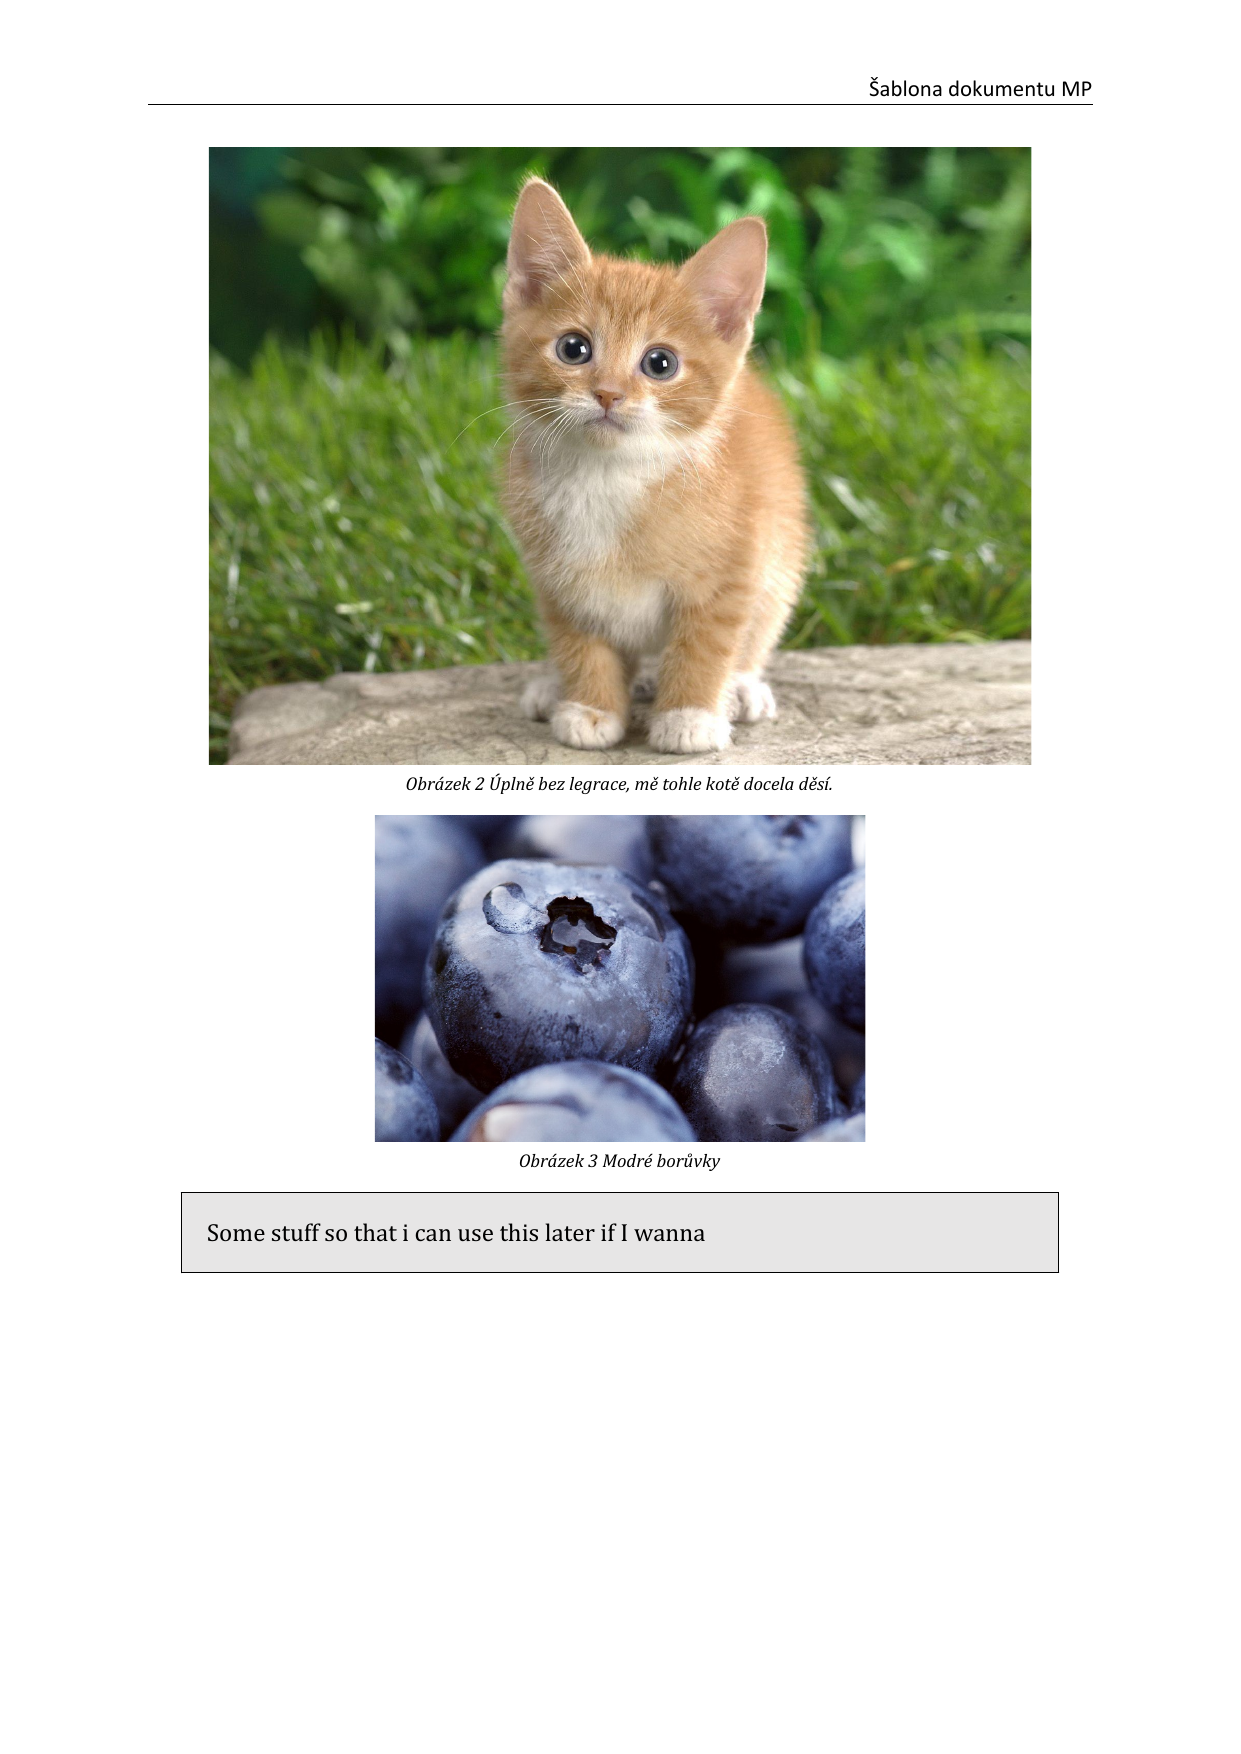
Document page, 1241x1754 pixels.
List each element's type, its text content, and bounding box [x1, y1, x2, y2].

picture [374, 815, 866, 1142]
text Some stuff so that i can use this later if I wanna [182, 1193, 1058, 1272]
picture [208, 147, 1032, 765]
text Obrázek 2 Úplně bez legrace, mě tohle kotě docela děsí. [148, 772, 1093, 794]
text Obrázek 3 Modré borůvky [148, 1149, 1093, 1171]
